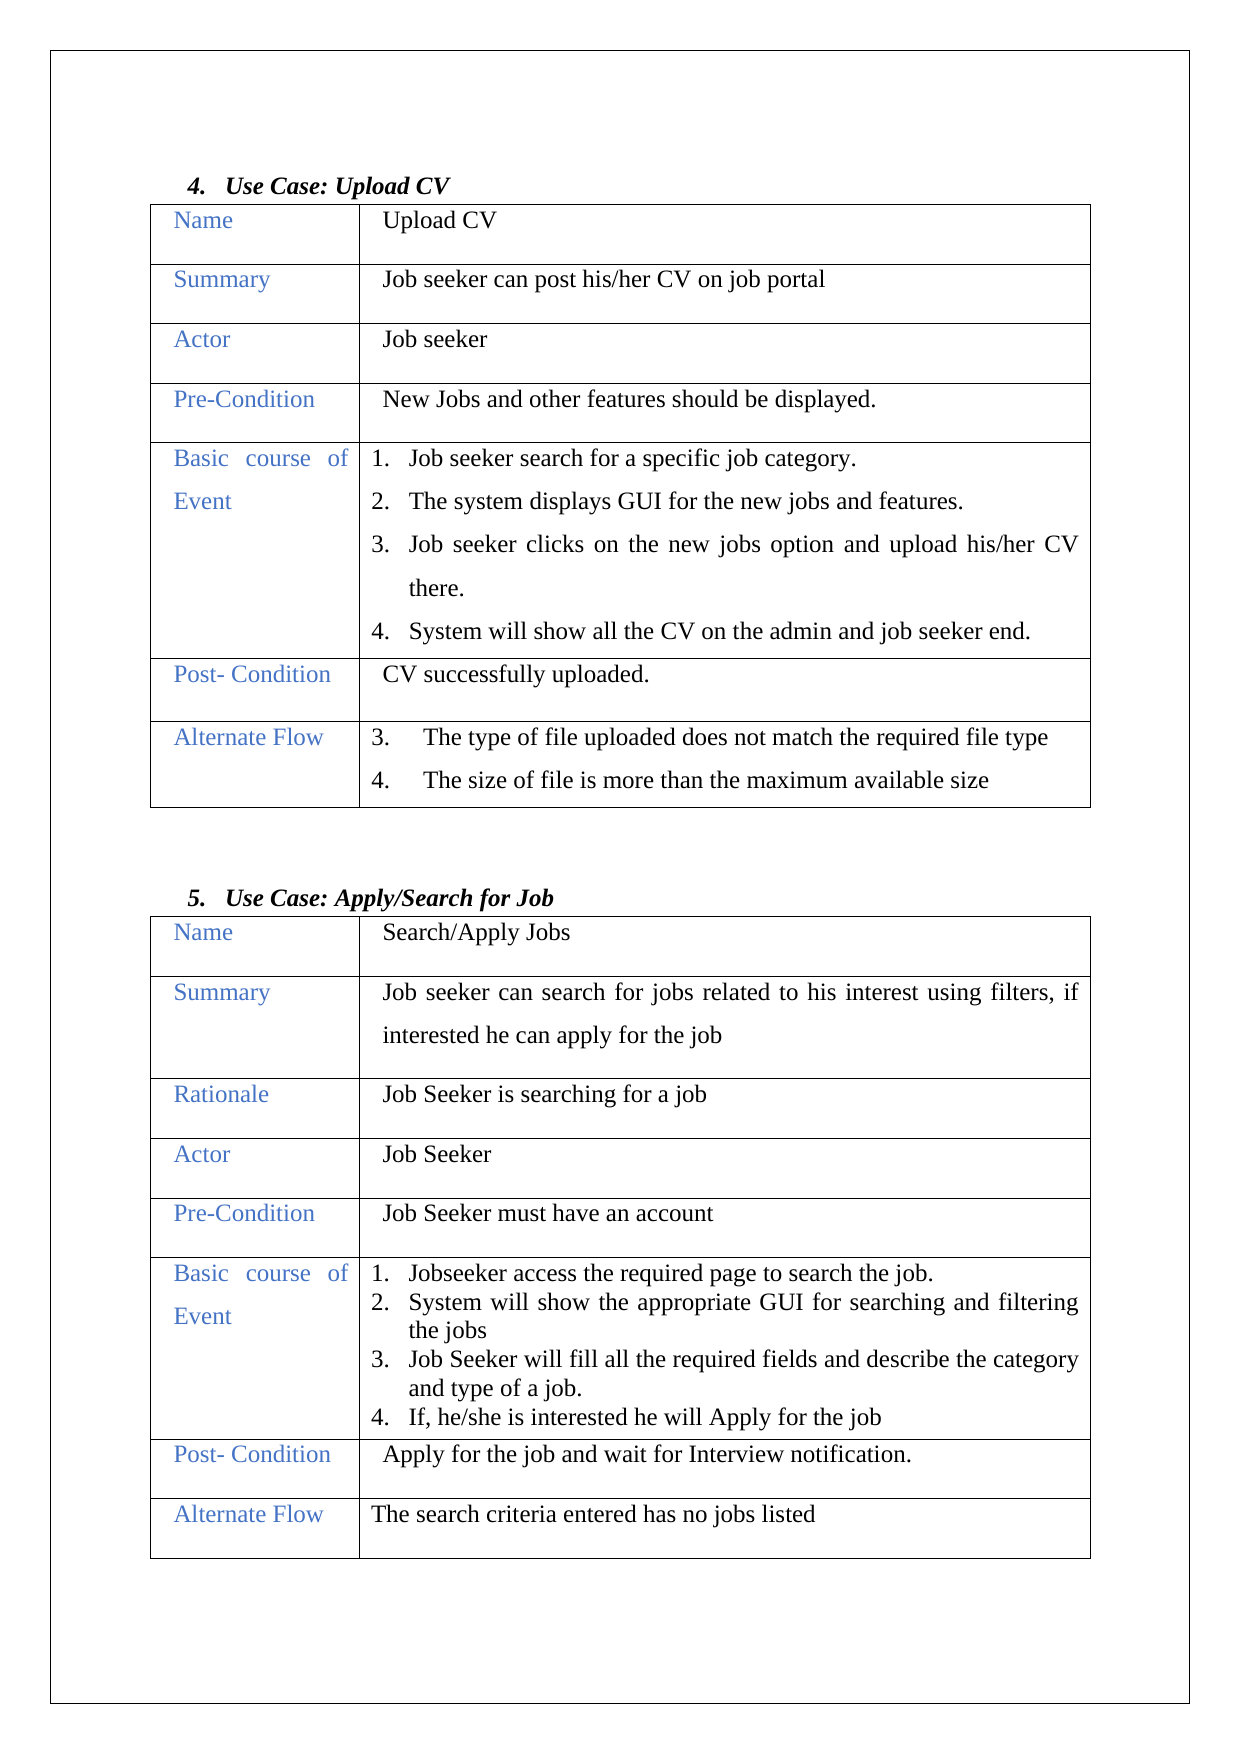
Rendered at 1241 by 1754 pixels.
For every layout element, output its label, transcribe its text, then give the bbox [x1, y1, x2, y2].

table_cell Alternate Flow [151, 722, 359, 807]
table_cell Job seeker [360, 324, 1090, 383]
table_cell The type of file uploaded does not match the required file type The size of file is more than the maximum available size [360, 722, 1090, 807]
subtitle Use Case: Upload CV [187, 171, 1090, 199]
table_header Name [151, 917, 359, 976]
table_header Upload CV [360, 205, 1090, 263]
table_cell Rationale [151, 1079, 359, 1138]
table_cell Jobseeker access the required page to search the job. System will show the appropriate GUI for searching and filtering the jobs Job Seeker will fill all the required fields and describe the category and type of a job. If, he/she is interested he will Apply for the job [360, 1258, 1090, 1438]
subtitle Use Case: Apply/Search for Job [187, 883, 1090, 912]
table_header Name [151, 205, 359, 263]
table_cell Actor [151, 324, 359, 383]
table_cell Job Seeker [360, 1139, 1090, 1197]
table_cell Actor [151, 1139, 359, 1197]
table_cell Basic course of Event [151, 1258, 359, 1438]
table_cell Post- Condition [151, 1440, 359, 1498]
table_cell New Jobs and other features should be displayed. [360, 384, 1090, 442]
table_cell Pre-Condition [151, 1199, 359, 1257]
table_cell Summary [151, 977, 359, 1078]
table_cell Summary [151, 265, 359, 323]
table_cell Basic course of Event [151, 443, 359, 658]
table_cell Job Seeker must have an account [360, 1199, 1090, 1257]
table_cell Job seeker search for a specific job category. The system displays GUI for the new jobs and features. Job seeker clicks on the new jobs option and upload his/her CV there. System will show all the CV on the admin and job seeker end. [360, 443, 1090, 658]
table_cell Post- Condition [151, 659, 359, 721]
table_cell Alternate Flow [151, 1499, 359, 1558]
table_cell Apply for the job and wait for Interview notification. [360, 1440, 1090, 1498]
table_cell The search criteria entered has no jobs listed [360, 1499, 1090, 1558]
table_cell CV successfully uploaded. [360, 659, 1090, 721]
table_cell Pre-Condition [151, 384, 359, 442]
table_cell Job Seeker is searching for a job [360, 1079, 1090, 1138]
table_cell Job seeker can post his/her CV on job portal [360, 265, 1090, 323]
table_header Search/Apply Jobs [360, 917, 1090, 976]
table_cell Job seeker can search for jobs related to his interest using filters, if interested he can apply for the job [360, 977, 1090, 1078]
